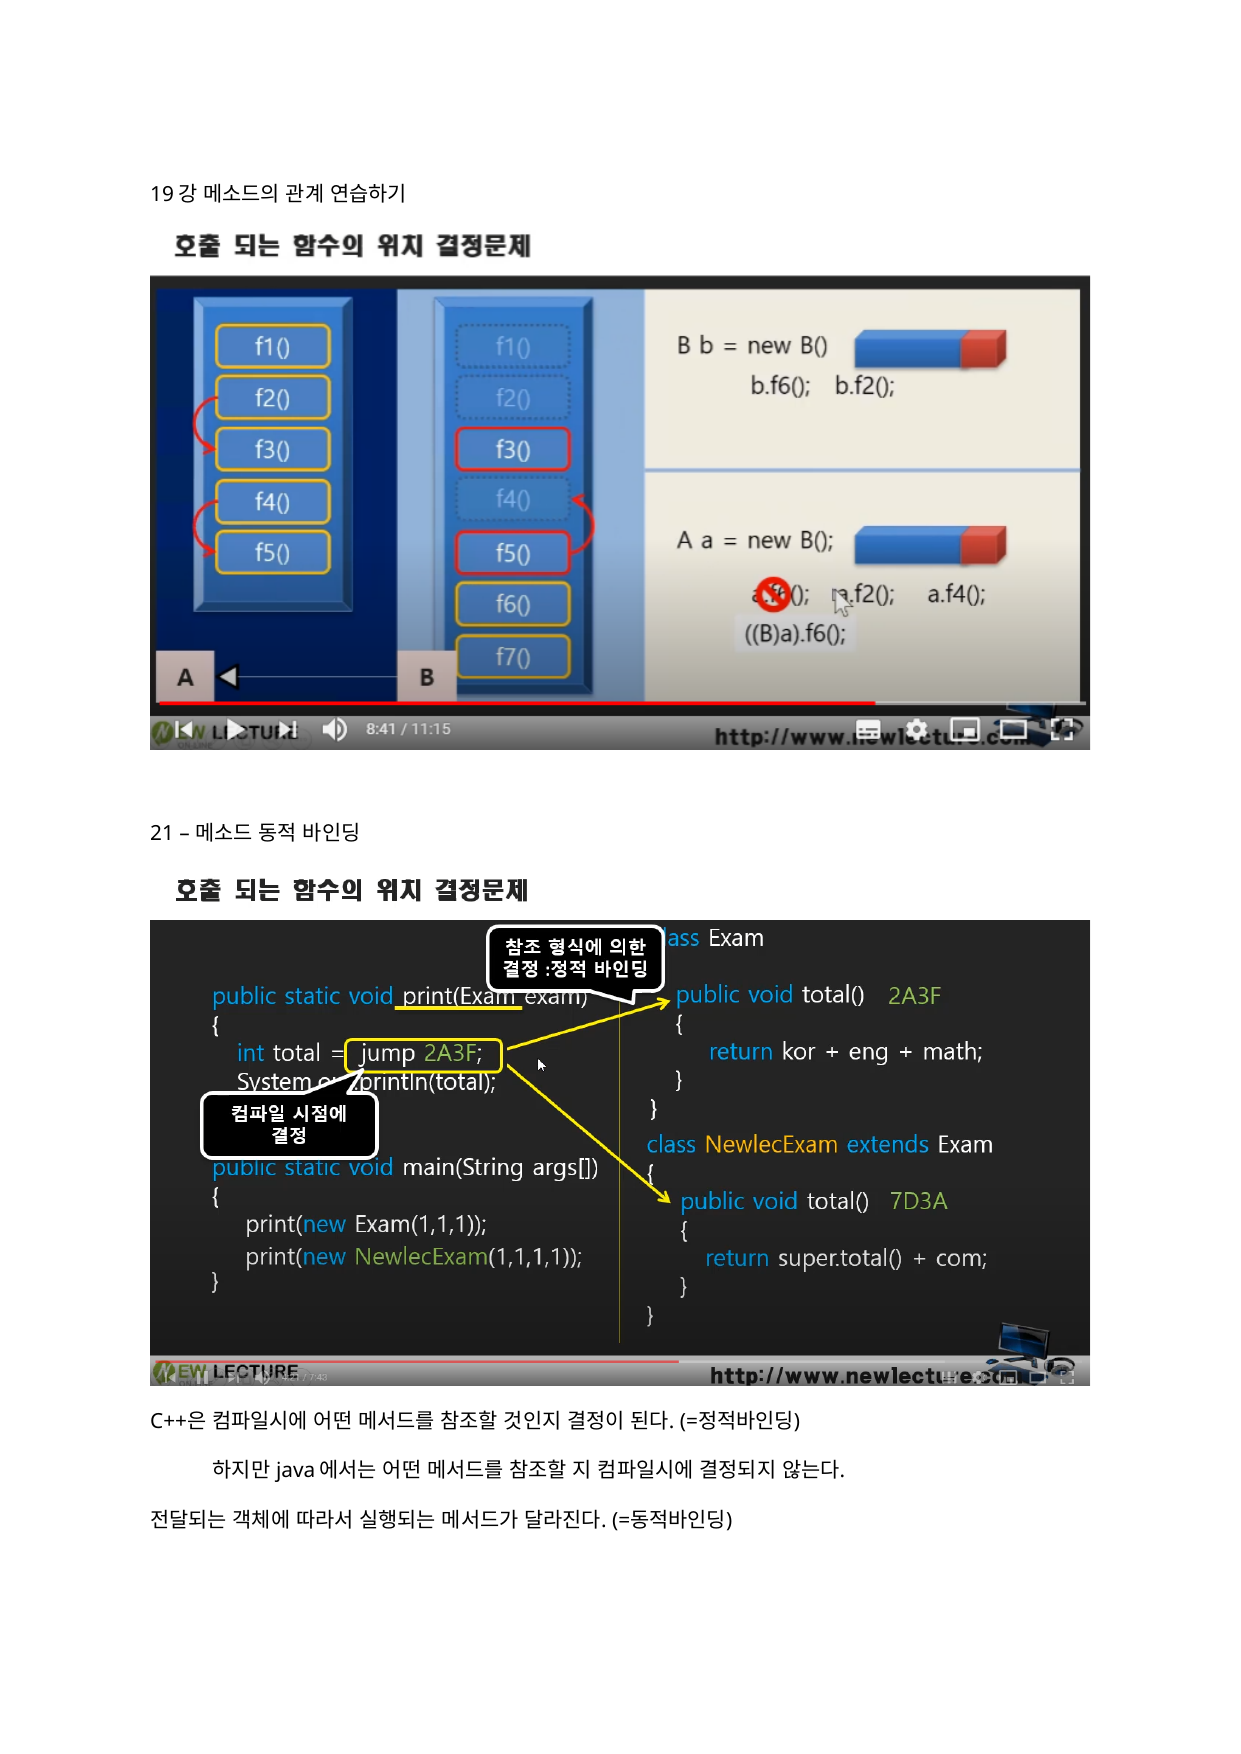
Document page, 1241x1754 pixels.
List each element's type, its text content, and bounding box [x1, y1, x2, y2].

picture [150, 226, 1091, 750]
text C++은 컴파일시에 어떤 메서드를 참조할 것인지 결정이 된다. (=정적바인딩) [150, 1404, 1090, 1435]
subtitle 21 – 메소드 동적 바인딩 [150, 816, 1090, 846]
subtitle 19강 메소드의 관계 연습하기 [150, 177, 1090, 207]
picture [150, 865, 1091, 1386]
subtitle 하지만 java에서는 어떤 메서드를 참조할 지 컴파일시에 결정되지 않는다. [212, 1454, 1090, 1484]
text 전달되는 객체에 따라서 실행되는 메서드가 달라진다. (=동적바인딩) [150, 1503, 1090, 1533]
